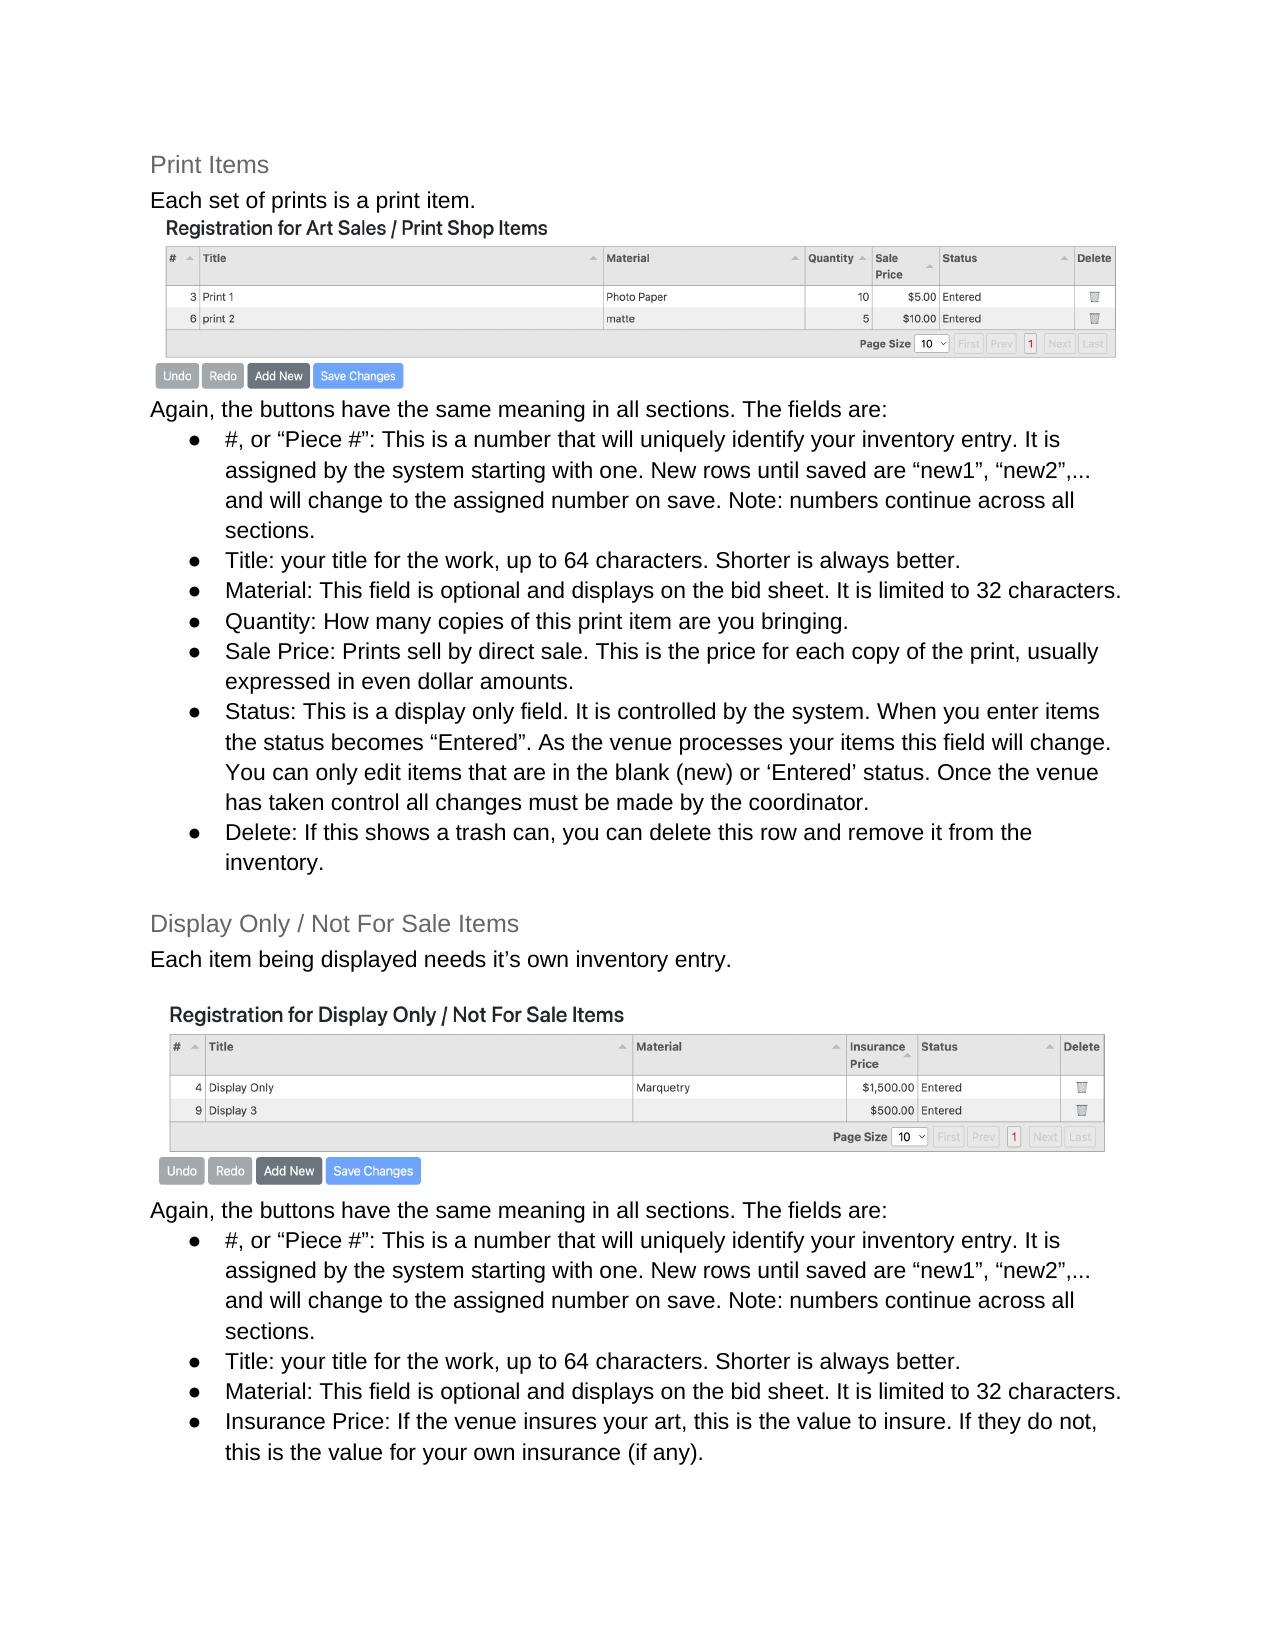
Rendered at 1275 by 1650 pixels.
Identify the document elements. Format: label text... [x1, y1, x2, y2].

list Title: your title for the work, up to 64 characters. Shorter is always better. [187, 1348, 1125, 1374]
list #, or “Piece #”: This is a number that will uniquely identify your inventory entry. It is assigned by the system starting with one. New rows until saved are “new1”, “new2”,... and will change to the assigned number on save. Note: numbers continue across all sections. [187, 426, 1125, 543]
list Delete: If this shows a trash can, you can delete this row and remove it from the inventory. [187, 819, 1125, 876]
list Sale Price: Prints sell by direct sale. This is the price for each copy of the print, usually expressed in even dollar amounts. [187, 638, 1125, 694]
list Title: your title for the work, up to 64 characters. Shorter is always better. [187, 547, 1125, 573]
picture [150, 217, 1125, 393]
list Insurance Price: If the venue insures your art, this is the value to insure. If they do not, this is the value for your own insurance (if any). [187, 1408, 1125, 1465]
picture [150, 1005, 1125, 1189]
text Again, the buttons have the same meaning in all sections. The fields are: [150, 1197, 1125, 1223]
list Material: This field is optional and displays on the bid sheet. It is limited to 32 characters. [187, 577, 1125, 604]
list Quantity: How many copies of this print item are you bringing. [187, 608, 1125, 634]
text Each item being displayed needs it’s own inventory entry. [150, 946, 1125, 972]
subtitle Print Items [150, 150, 1125, 179]
list Material: This field is optional and displays on the bid sheet. It is limited to 32 characters. [187, 1378, 1125, 1404]
subtitle Display Only / Not For Sale Items [150, 909, 1125, 937]
list #, or “Piece #”: This is a number that will uniquely identify your inventory entry. It is assigned by the system starting with one. New rows until saved are “new1”, “new2”,... and will change to the assigned number on save. Note: numbers continue across all sections. [187, 1227, 1125, 1344]
list Status: This is a display only field. It is controlled by the system. When you enter items the status becomes “Entered”. As the venue processes your items this field will change. You can only edit items that are in the blank (new) or ‘Entered’ status. Once the venue has taken control all changes must be made by the coordinator. [187, 698, 1125, 815]
text Again, the buttons have the same meaning in all sections. The fields are: [150, 396, 1125, 422]
text Each set of prints is a print item. [150, 187, 1125, 213]
